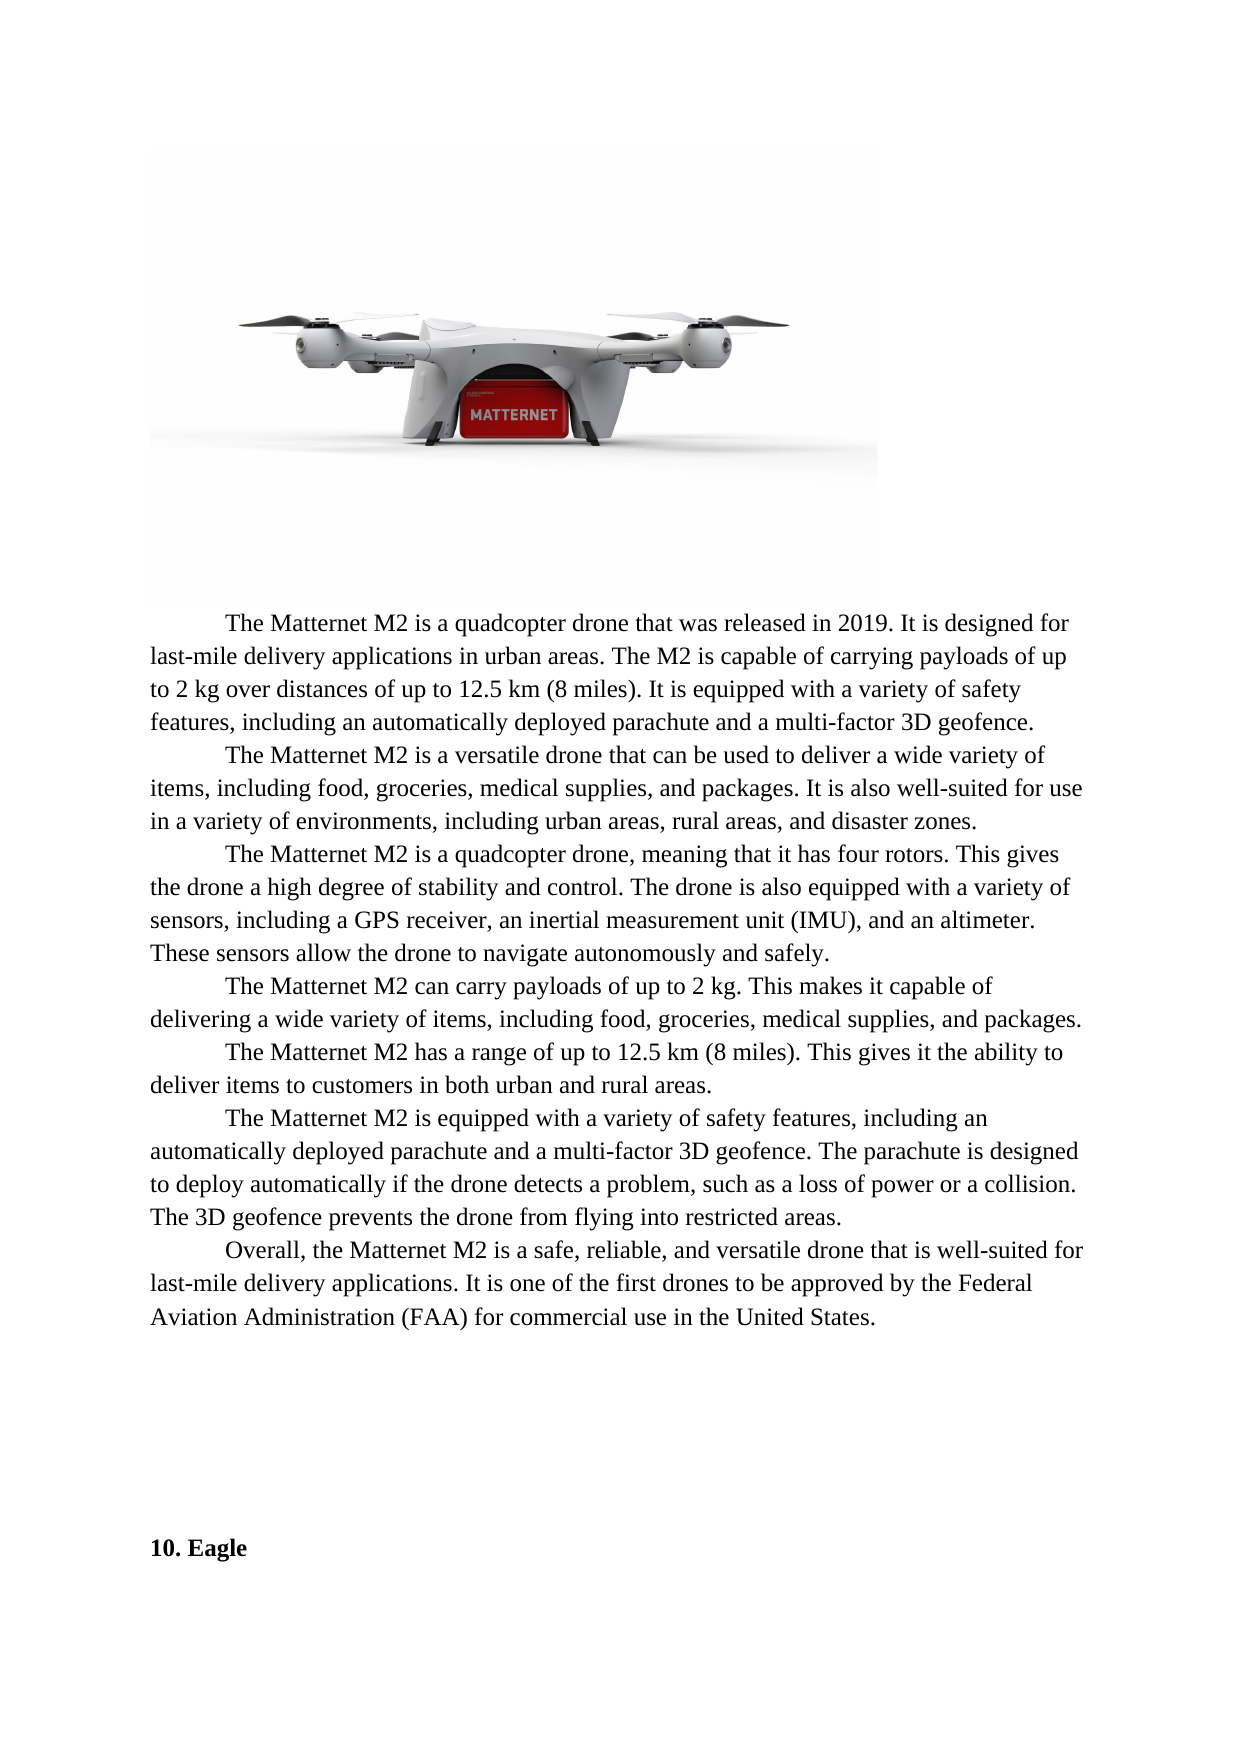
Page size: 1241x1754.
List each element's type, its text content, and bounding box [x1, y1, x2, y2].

text The Matternet M2 is a quadcopter drone that was released in 2019. It is designed for last-mile delivery applications in urban areas. The M2 is capable of carrying payloads of up to 2 kg over distances of up to 12.5 km (8 miles). It is equipped with a variety of safety features, including an automatically deployed parachute and a multi-factor 3D geofence. [150, 608, 1090, 736]
text The Matternet M2 is a versatile drone that can be used to deliver a wide variety of items, including food, groceries, medical supplies, and packages. It is also well-suited for use in a variety of environments, including urban areas, rural areas, and disaster zones. [150, 740, 1090, 835]
text Overall, the Matternet M2 is a safe, reliable, and versatile drone that is well-suited for last-mile delivery applications. It is one of the first drones to be approved by the Federal Aviation Administration (FAA) for commercial use in the United States. [150, 1236, 1090, 1330]
text The Matternet M2 is equipped with a variety of safety features, including an automatically deployed parachute and a multi-factor 3D geofence. The parachute is designed to deploy automatically if the drone detects a problem, such as a loss of power or a collision. The 3D geofence prevents the drone from flying into restricted areas. [150, 1103, 1090, 1231]
picture [150, 150, 878, 605]
text The Matternet M2 is a quadcopter drone, meaning that it has four rotors. This gives the drone a high degree of stability and control. The drone is also equipped with a variety of sensors, including a GPS receiver, an inertial measurement unit (IMU), and an altimeter. These sensors allow the drone to navigate autonomously and safely. [150, 839, 1090, 967]
text The Matternet M2 can carry payloads of up to 2 kg. This makes it capable of delivering a wide variety of items, including food, groceries, medical supplies, and packages. [150, 971, 1090, 1033]
text 10. Eagle [150, 1533, 1090, 1561]
text The Matternet M2 has a range of up to 12.5 km (8 miles). This gives it the ability to deliver items to customers in both urban and rural areas. [150, 1037, 1090, 1099]
